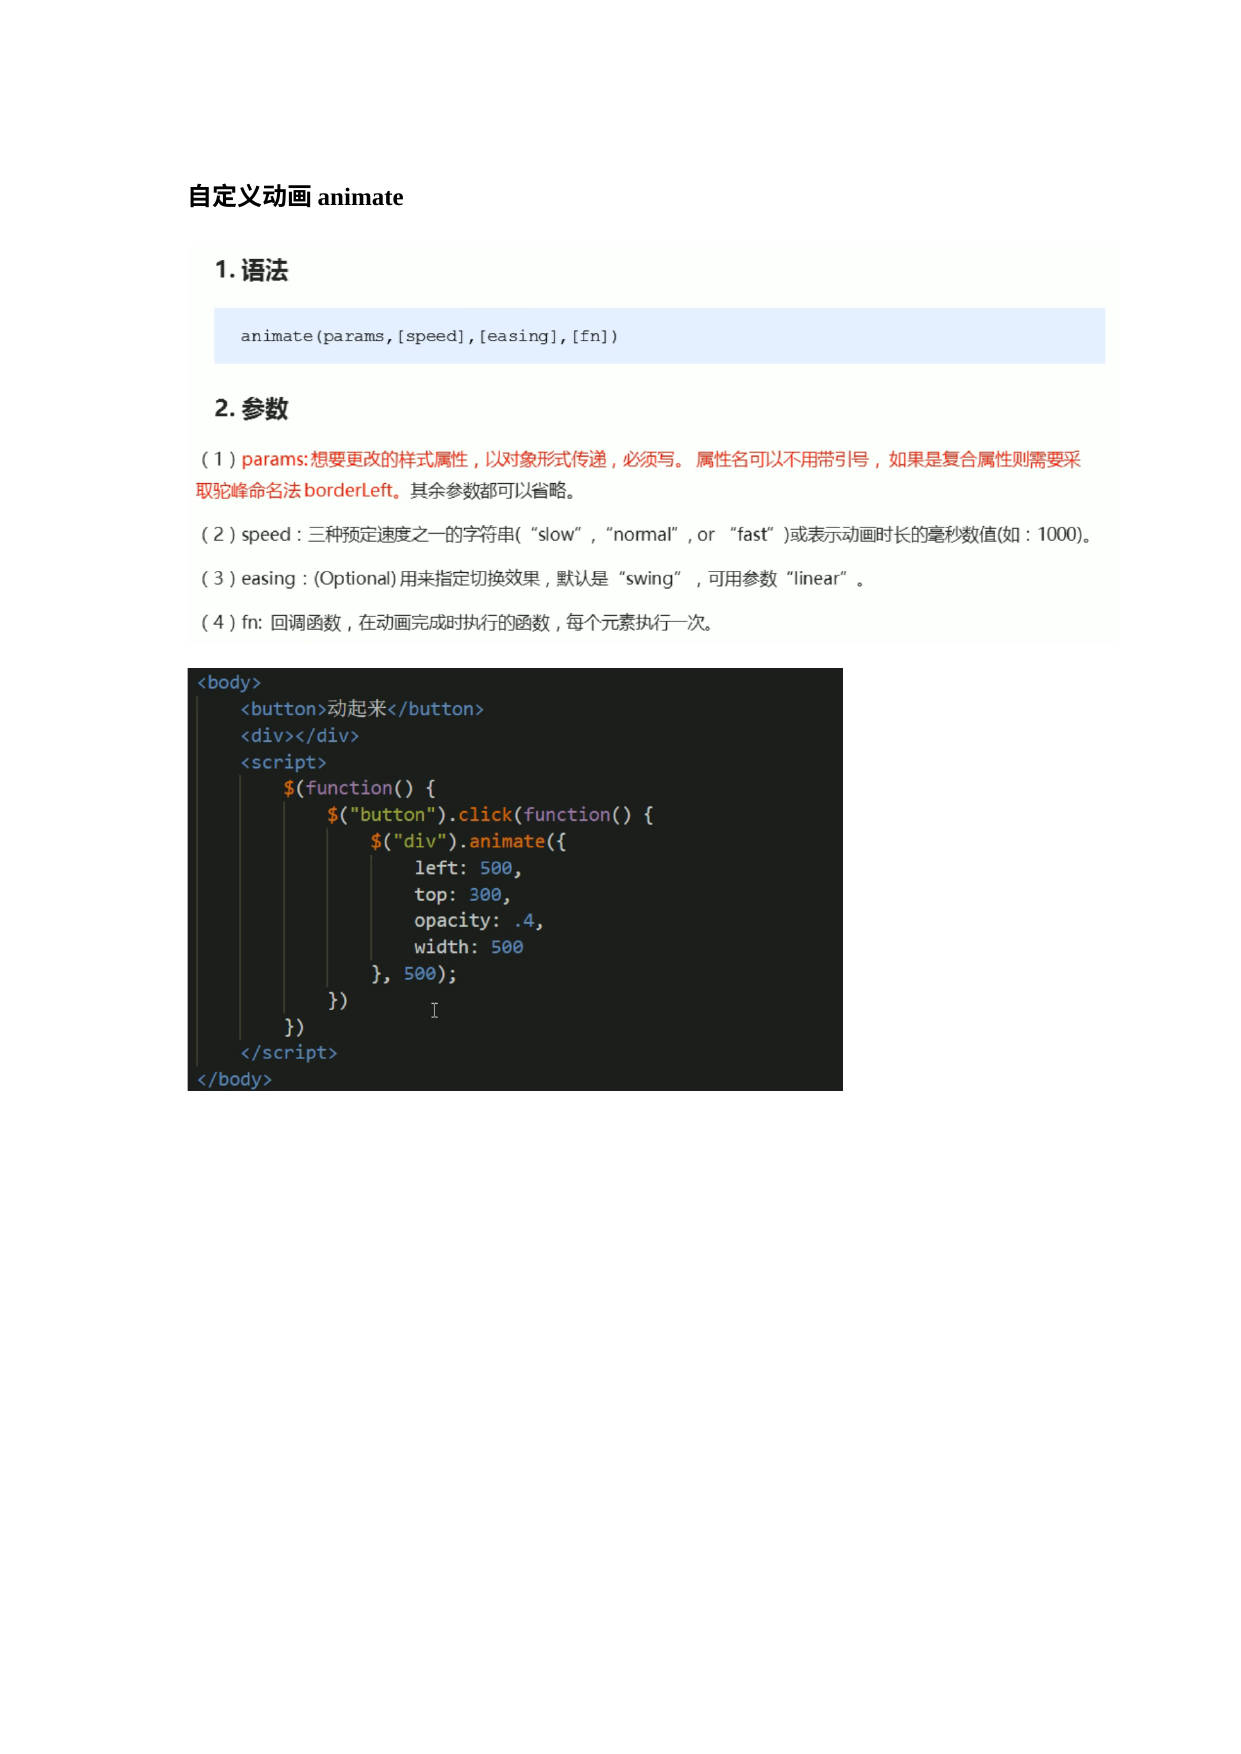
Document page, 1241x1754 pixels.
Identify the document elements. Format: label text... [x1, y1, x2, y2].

picture [187, 668, 843, 1091]
subtitle 自定义动画animate [187, 162, 1053, 227]
picture [187, 245, 1119, 644]
